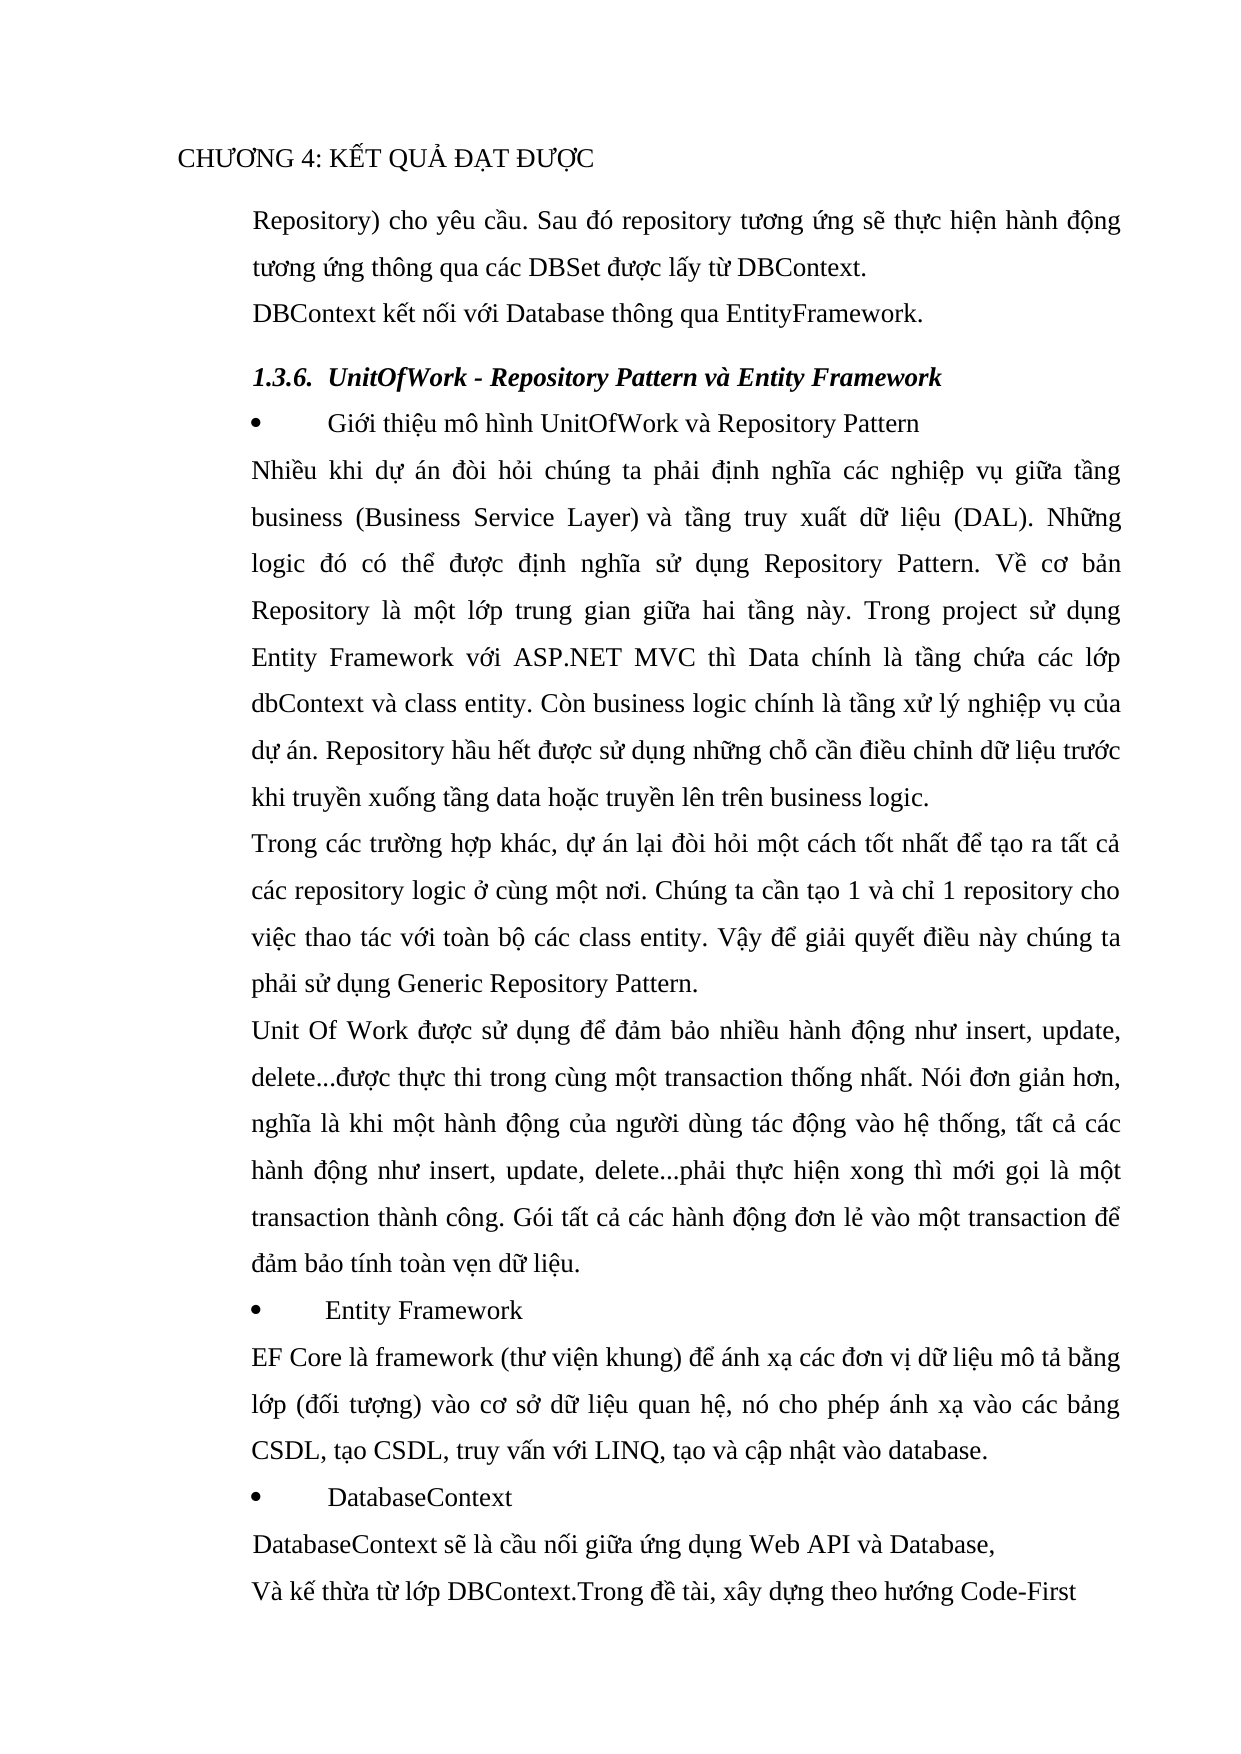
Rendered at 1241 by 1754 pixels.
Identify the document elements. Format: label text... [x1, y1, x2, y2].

list Entity Framework [251, 1294, 1122, 1326]
subtitle UnitOfWork - Repository Pattern và Entity Framework [252, 361, 1122, 392]
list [252, 204, 1122, 282]
list Nhiều khi dự án đòi hỏi chúng ta phải định nghĩa các nghiệp vụ giữa tầng business (Business Service Layer) và tầng truy xuất dữ liệu (DAL). Những logic đó có thể được định nghĩa sử dụng Repository Pattern. Về cơ bản Repository là một lớp trung gian giữa hai tầng này. Trong project sử dụng Entity Framework với ASP.NET MVC thì Data chính là tầng chứa các lớp dbContext và class entity. Còn business logic chính là tầng xử lý nghiệp vụ của dự án. Repository hầu hết được sử dụng những chỗ cần điều chỉnh dữ liệu trước khi truyền xuống tầng data hoặc truyền lên trên business logic. [251, 454, 1122, 812]
list Trong các trường hợp khác, dự án lại đòi hỏi một cách tốt nhất để tạo ra tất cả các repository logic ở cùng một nơi. Chúng ta cần tạo 1 và chỉ 1 repository cho việc thao tác với toàn bộ các class entity. Vậy để giải quyết điều này chúng ta phải sử dụng Generic Repository Pattern. [251, 828, 1122, 999]
list EF Core là framework (thư viện khung) để ánh xạ các đơn vị dữ liệu mô tả bằng lớp (đối tượng) vào cơ sở dữ liệu quan hệ, nó cho phép ánh xạ vào các bảng CSDL, tạo CSDL, truy vấn với LINQ, tạo và cập nhật vào database. [251, 1341, 1122, 1466]
list Unit Of Work được sử dụng để đảm bảo nhiều hành động như insert, update, delete...được thực thi trong cùng một transaction thống nhất. Nói đơn giản hơn, nghĩa là khi một hành động của người dùng tác động vào hệ thống, tất cả các hành động như insert, update, delete...phải thực hiện xong thì mới gọi là một transaction thành công. Gói tất cả các hành động đơn lẻ vào một transaction để đảm bảo tính toàn vẹn dữ liệu. [251, 1014, 1122, 1279]
list DBContext kết nối với Database thông qua EntityFramework. [252, 297, 1122, 328]
list Giới thiệu mô hình UnitOfWork và Repository Pattern [251, 407, 1122, 439]
list DatabaseContext [251, 1481, 1122, 1512]
list DatabaseContext sẽ là cầu nối giữa ứng dụng Web API và Database, [251, 1528, 1122, 1559]
list Và kế thừa từ lớp DBContext.Trong đề tài, xây dựng theo hướng Code-First [251, 1575, 1122, 1606]
